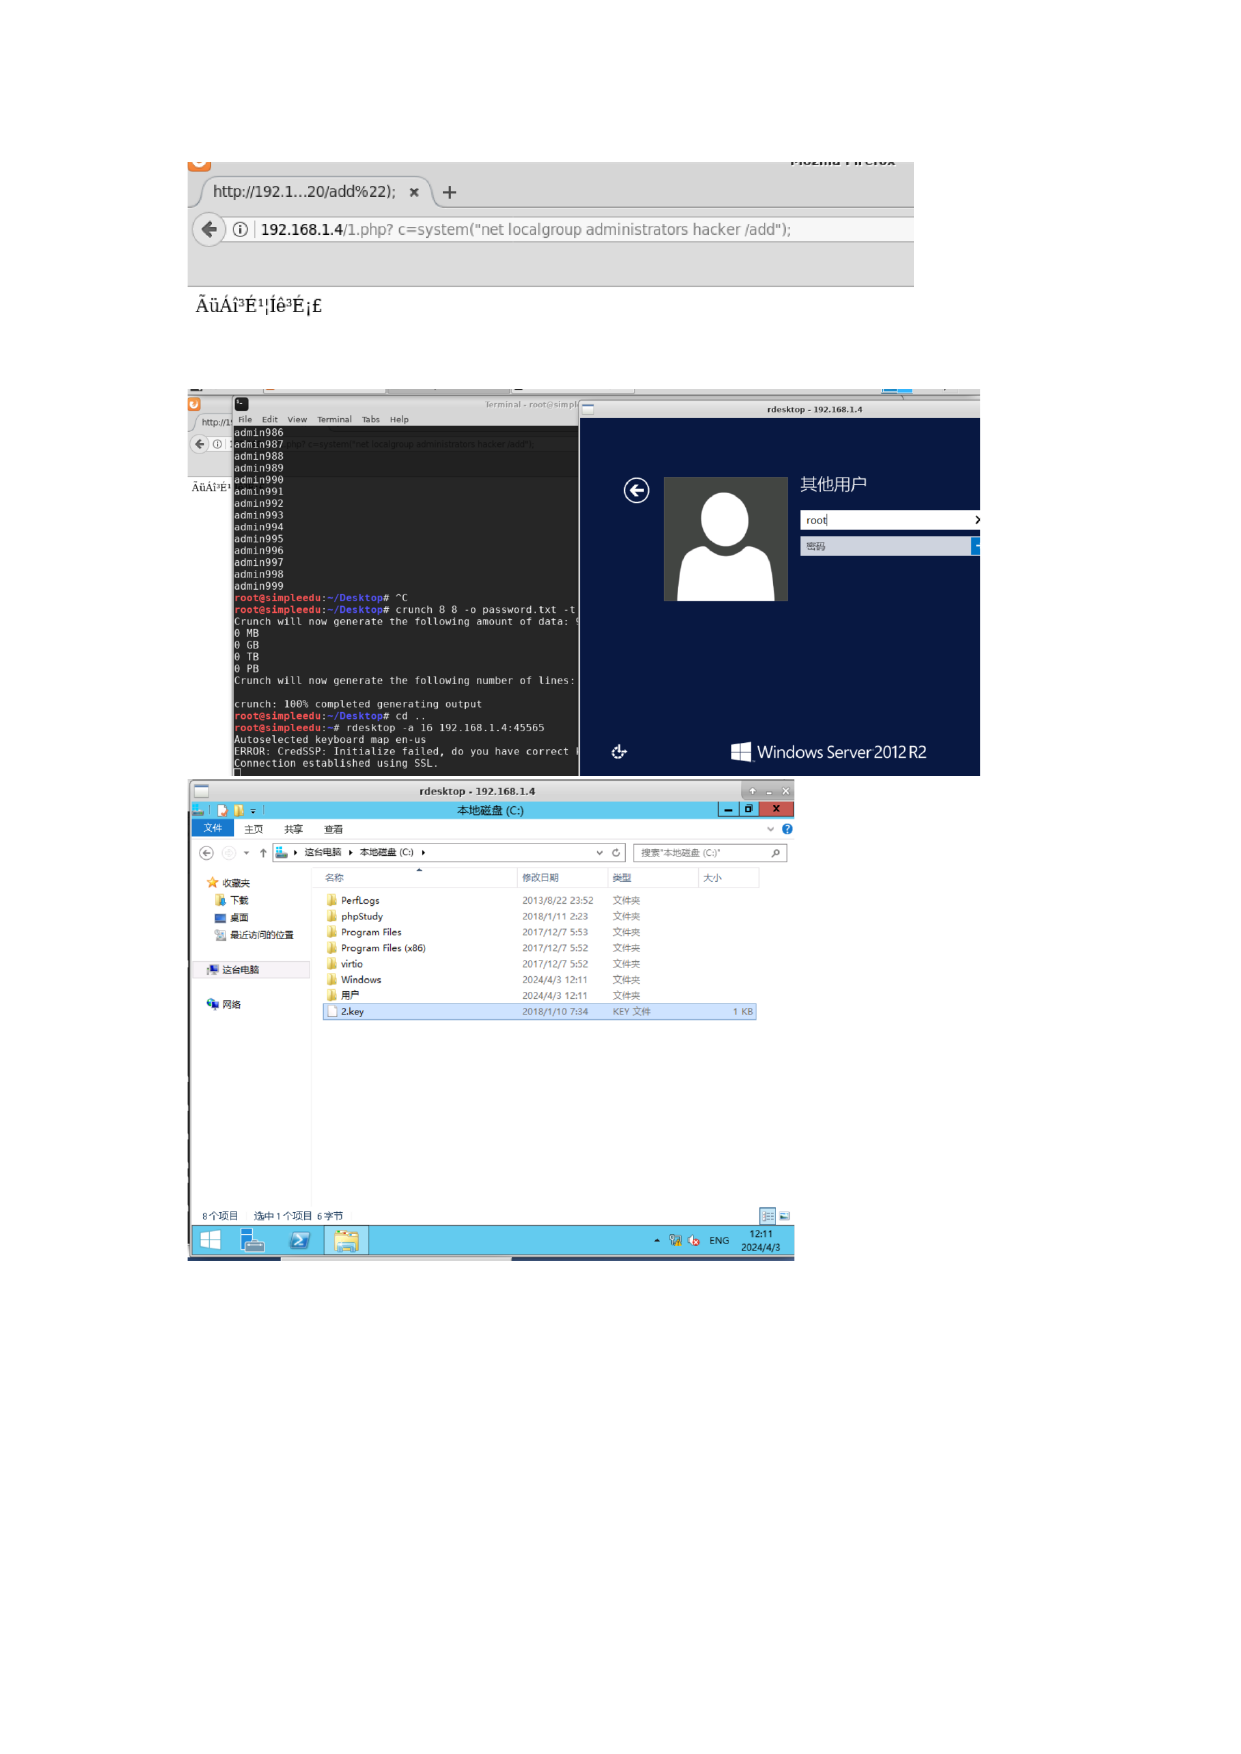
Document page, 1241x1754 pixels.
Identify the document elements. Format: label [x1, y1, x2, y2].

picture [187, 389, 981, 776]
picture [187, 162, 914, 360]
picture [187, 779, 795, 1261]
